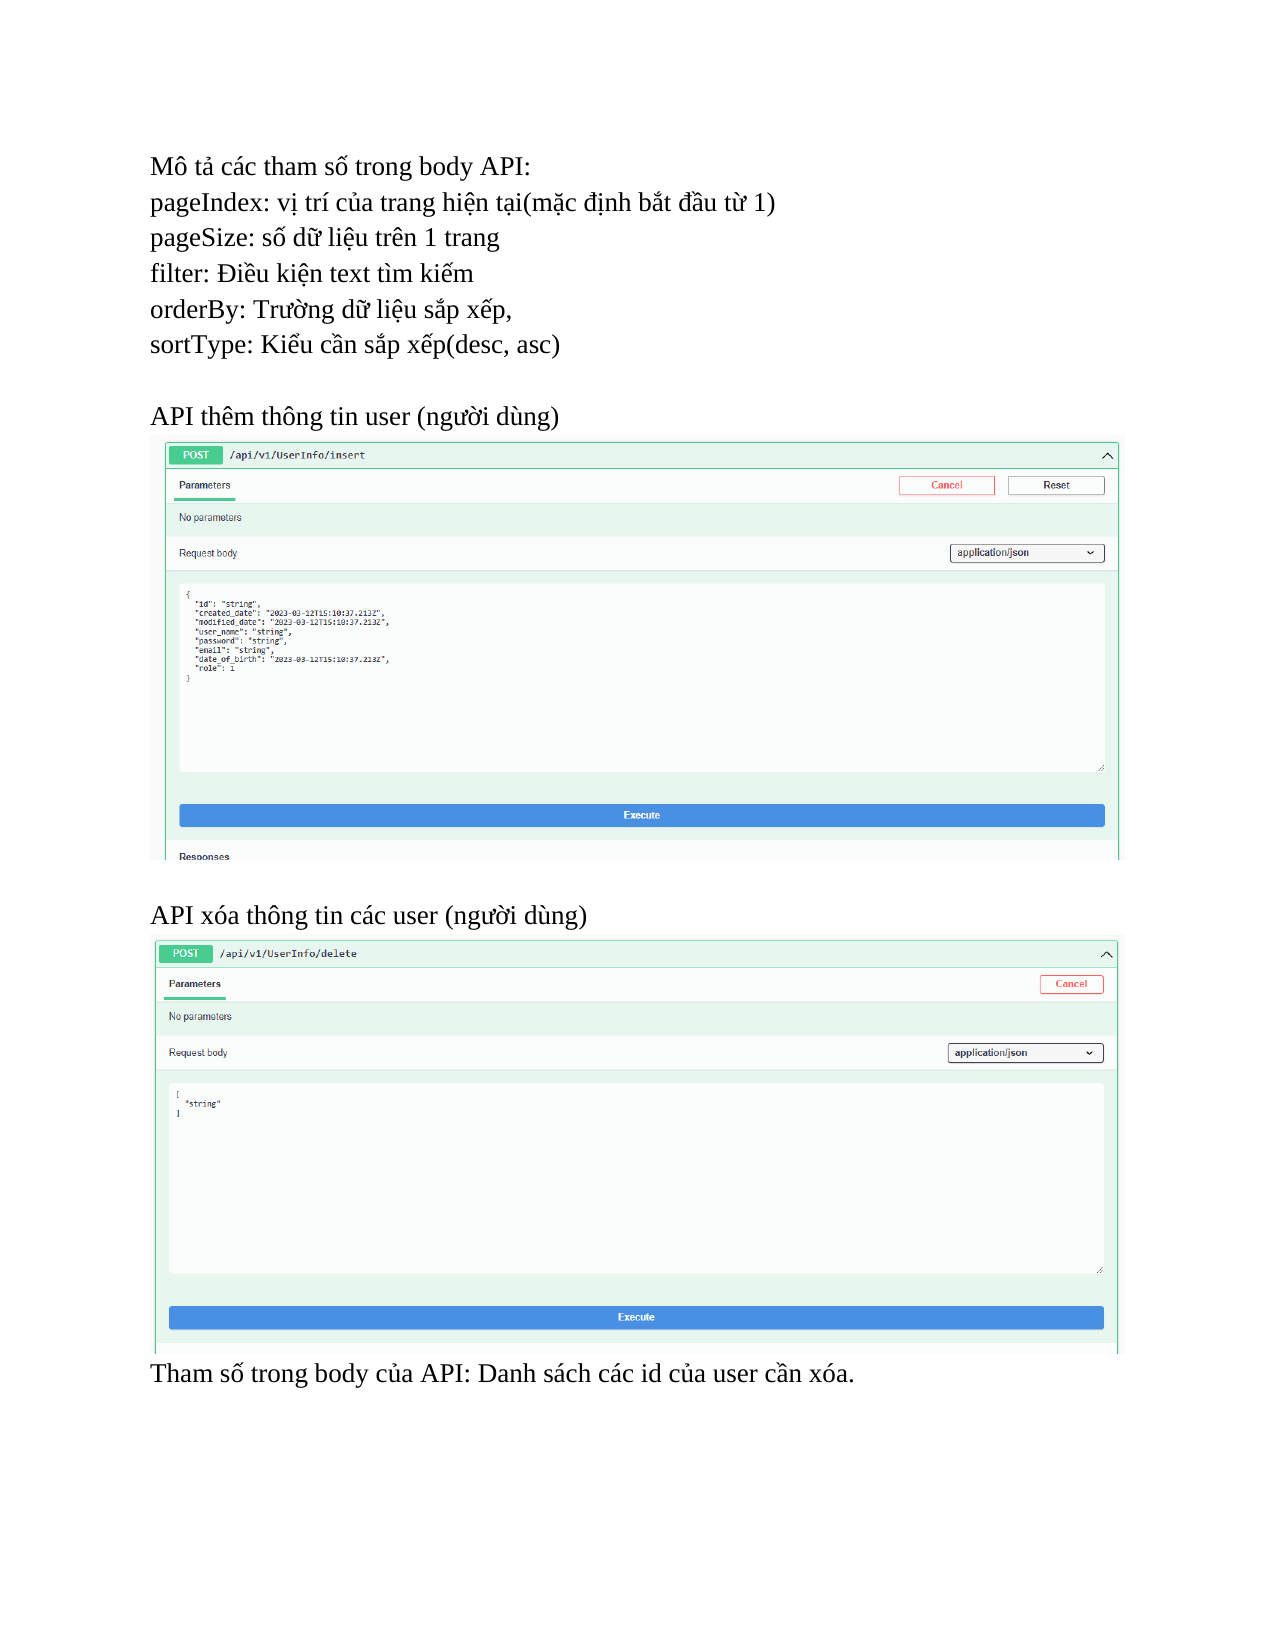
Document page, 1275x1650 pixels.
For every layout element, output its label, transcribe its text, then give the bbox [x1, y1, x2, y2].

text Tham số trong body của API: Danh sách các id của user cần xóa. [150, 1357, 1125, 1388]
picture [150, 934, 1125, 1354]
text filter: Điều kiện text tìm kiếm [150, 257, 1125, 288]
text sortType: Kiểu cần sắp xếp(desc, asc) [150, 329, 1125, 360]
text API xóa thông tin các user (người dùng) [150, 899, 1125, 930]
text orderBy: Trường dữ liệu sắp xếp, [150, 293, 1125, 324]
picture [150, 435, 1125, 860]
text pageSize: số dữ liệu trên 1 trang [150, 221, 1125, 253]
text API thêm thông tin user (người dùng) [150, 400, 1125, 431]
text Mô tả các tham số trong body API: [150, 150, 1125, 181]
text pageIndex: vị trí của trang hiện tại(mặc định bắt đầu từ 1) [150, 186, 1125, 217]
